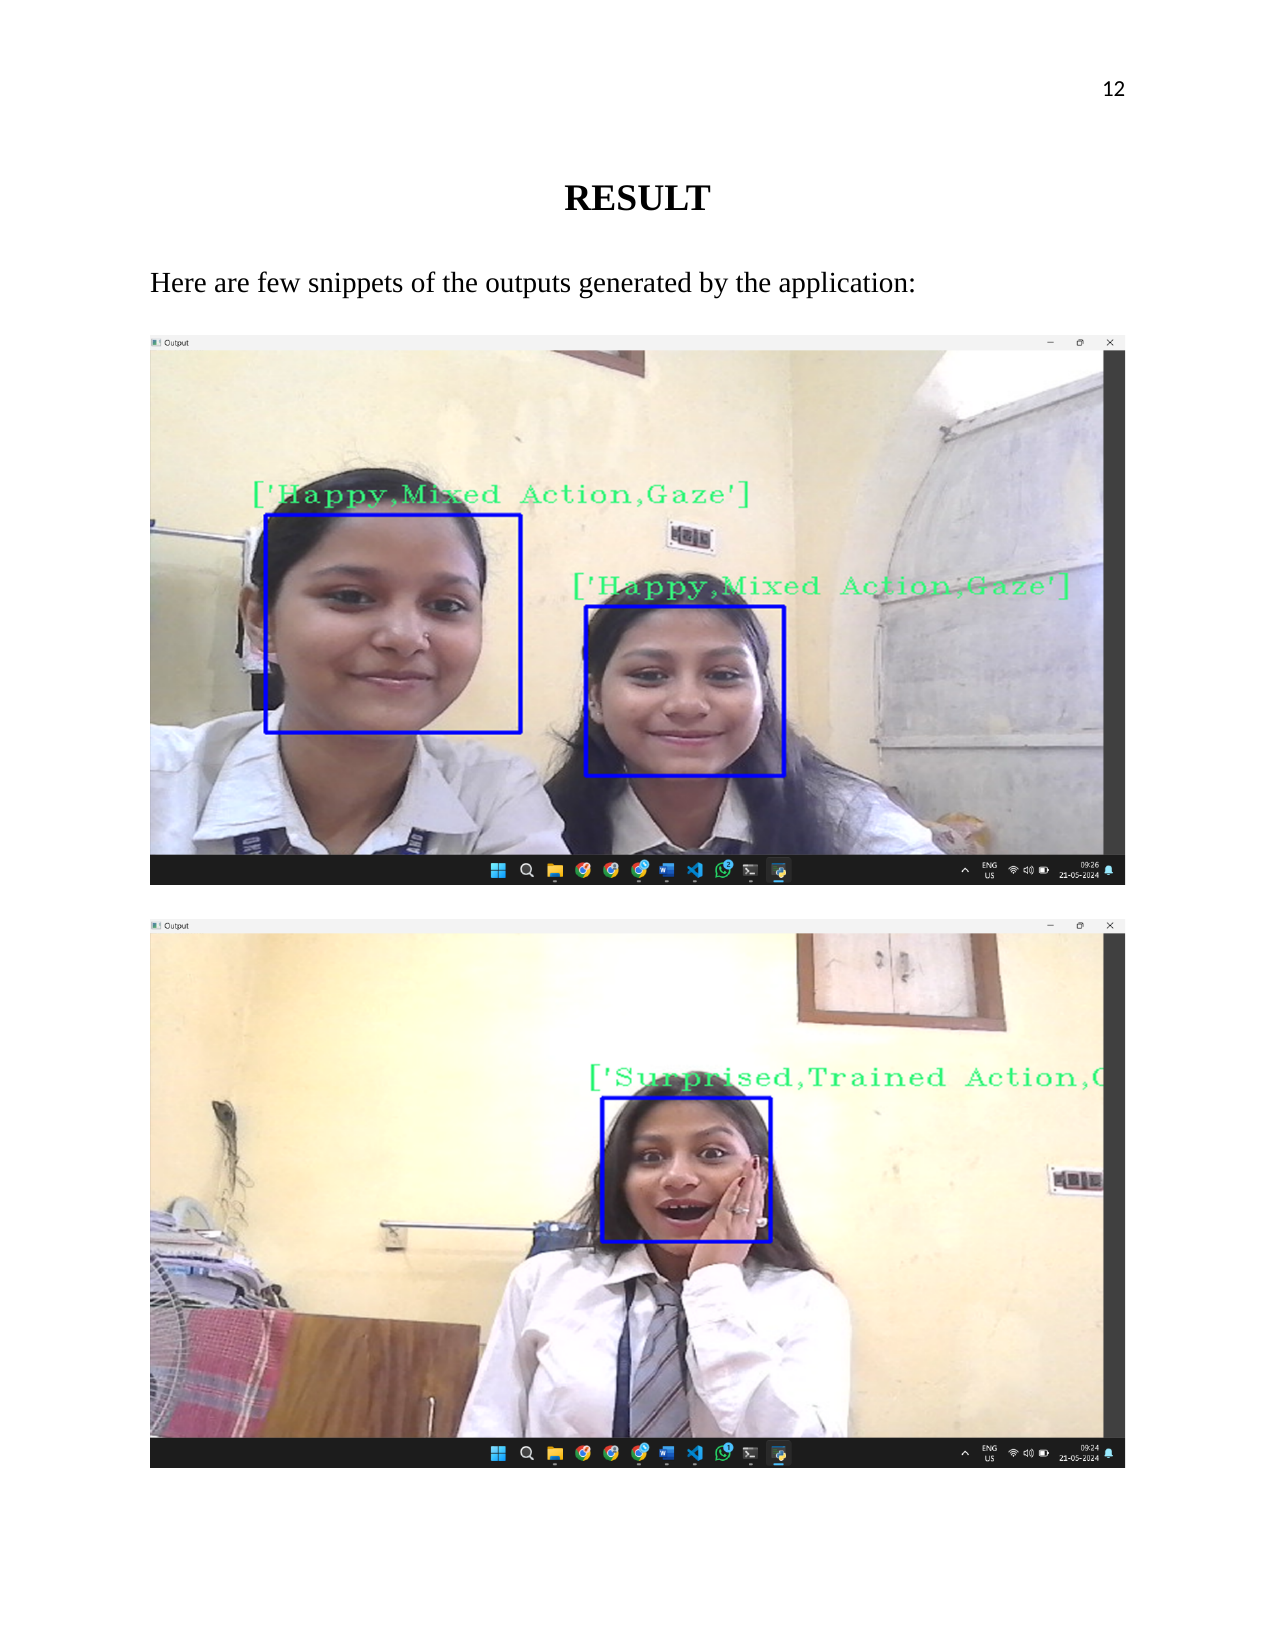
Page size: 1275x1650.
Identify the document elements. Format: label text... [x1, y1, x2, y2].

subtitle RESULT [150, 175, 1125, 218]
picture [150, 335, 1125, 885]
text Here are few snippets of the outputs generated by the application: [150, 265, 1125, 298]
picture [150, 919, 1125, 1468]
